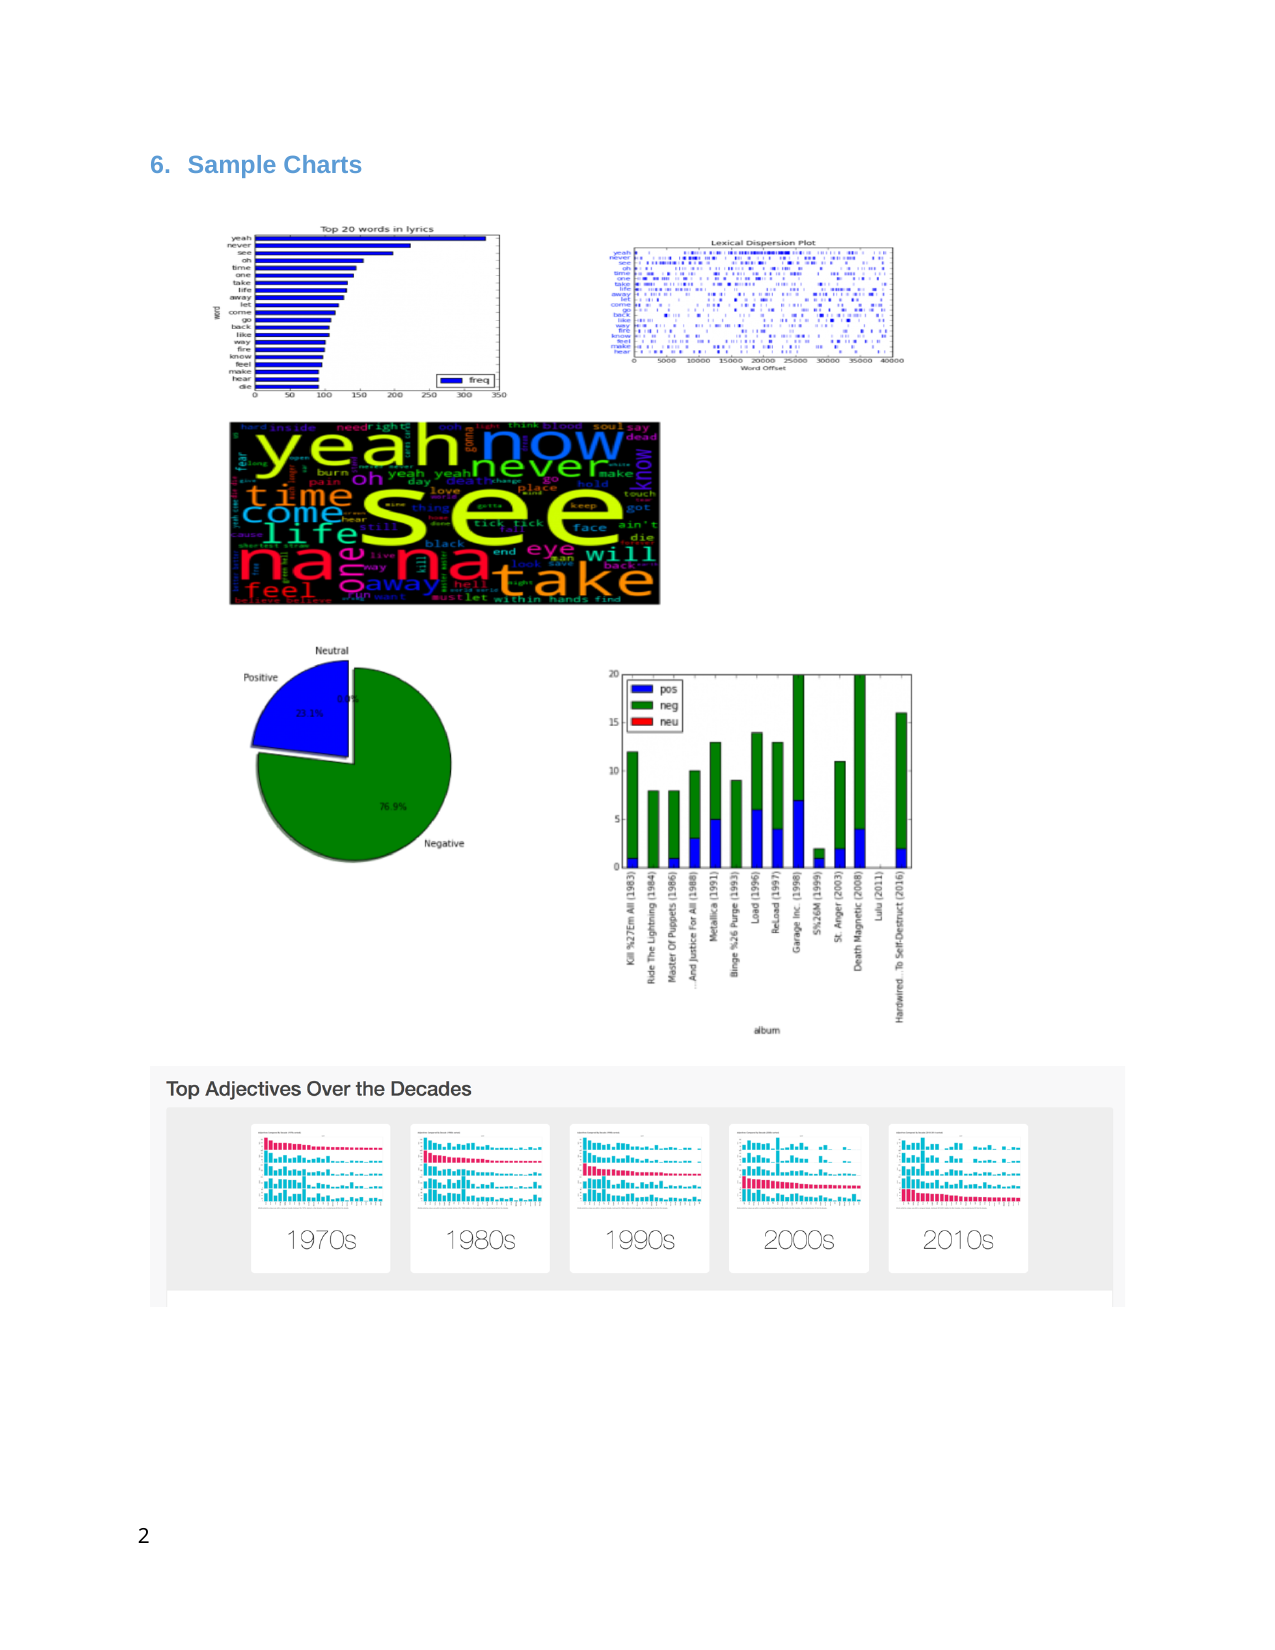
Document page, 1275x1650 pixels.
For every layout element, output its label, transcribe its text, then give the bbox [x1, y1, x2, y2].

picture [150, 216, 1125, 1307]
subtitle Sample Charts [150, 150, 1125, 179]
